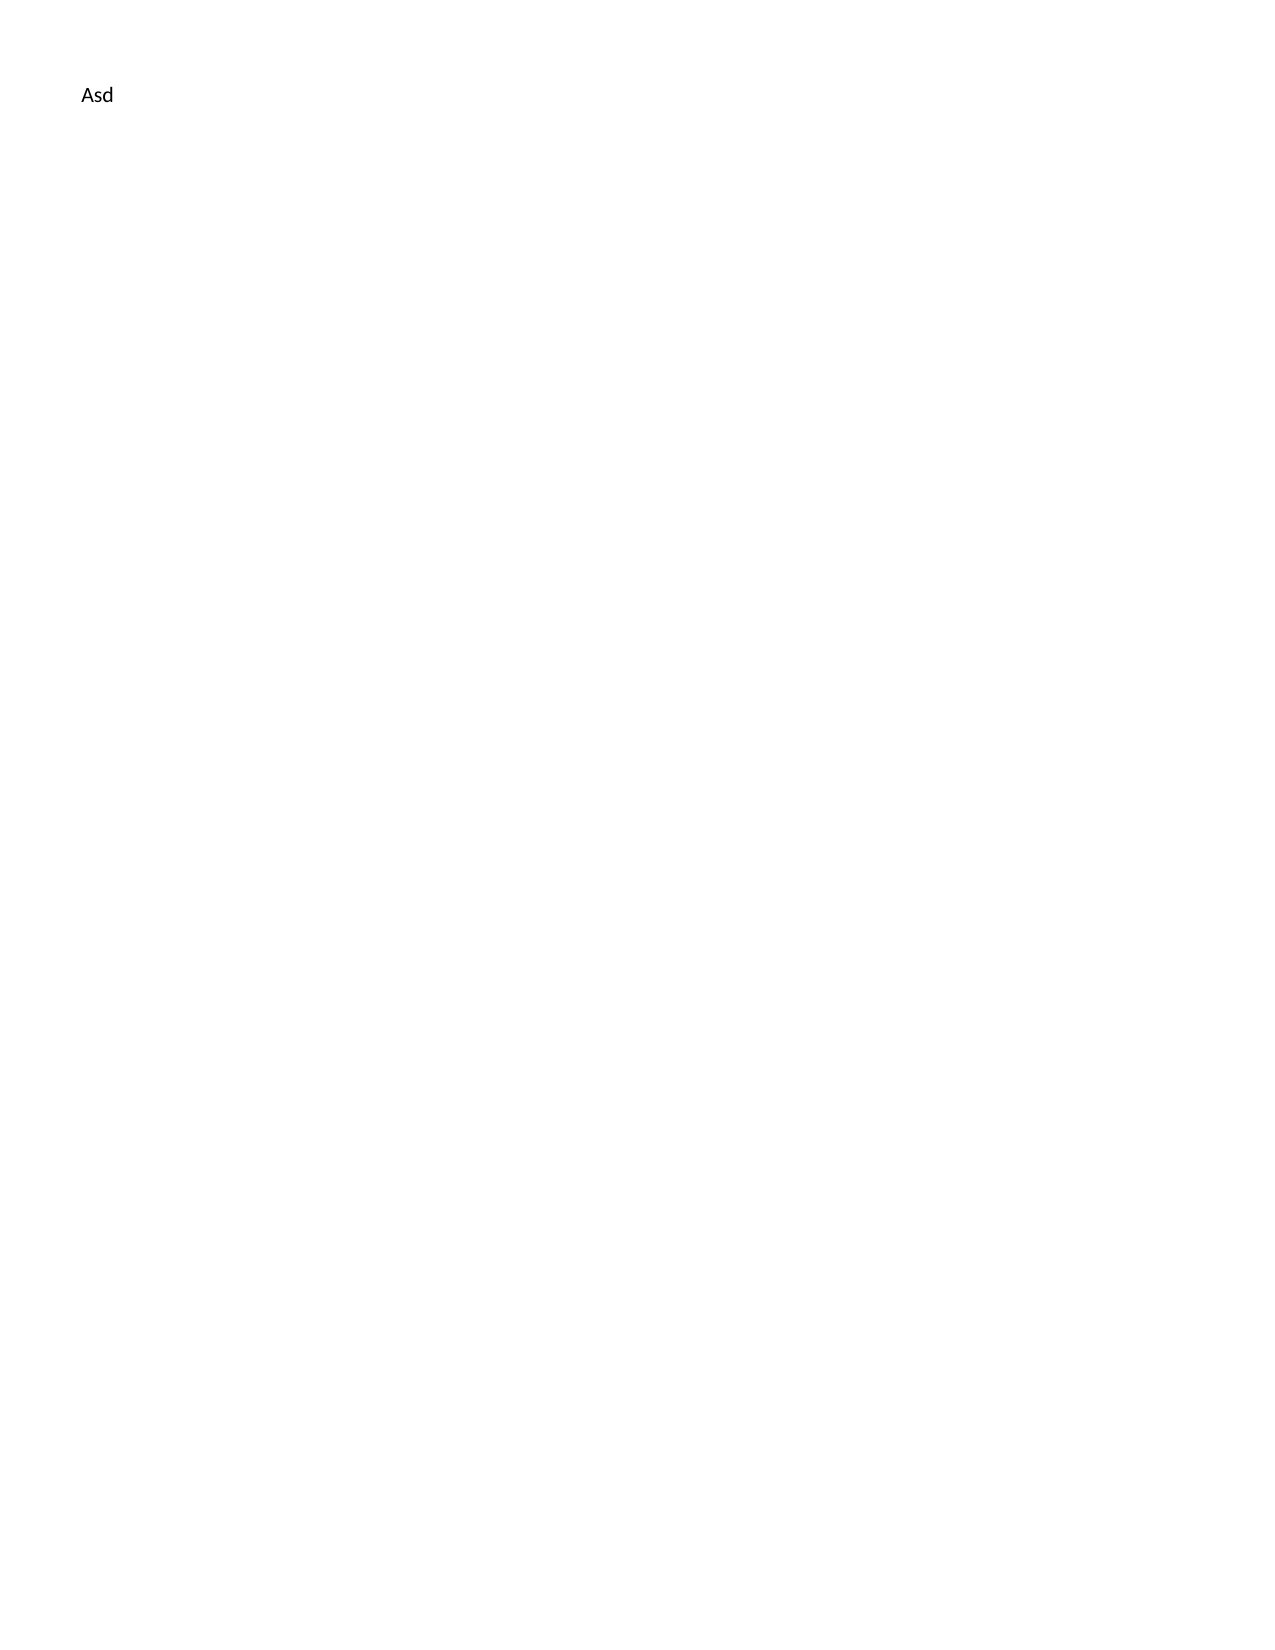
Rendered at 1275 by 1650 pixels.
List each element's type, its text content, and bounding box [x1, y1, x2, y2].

text Asd [81, 81, 1194, 108]
